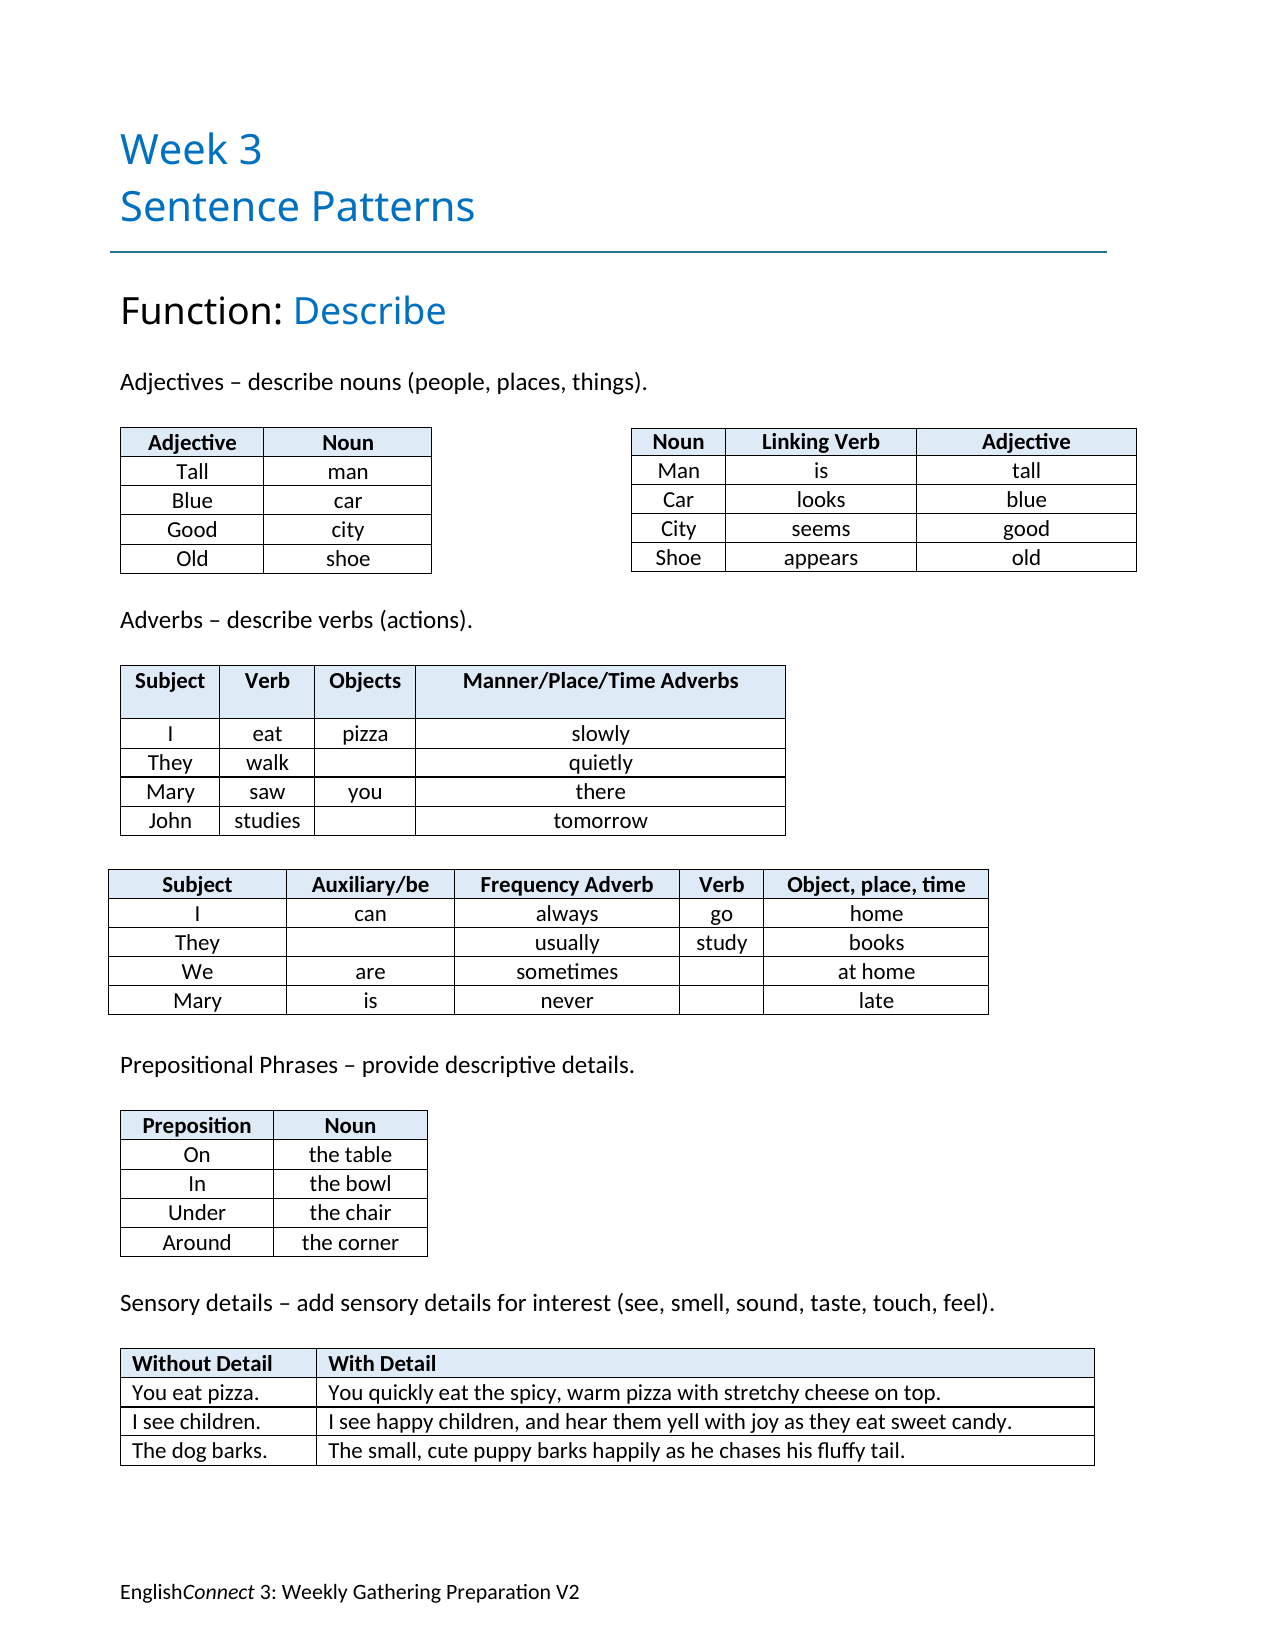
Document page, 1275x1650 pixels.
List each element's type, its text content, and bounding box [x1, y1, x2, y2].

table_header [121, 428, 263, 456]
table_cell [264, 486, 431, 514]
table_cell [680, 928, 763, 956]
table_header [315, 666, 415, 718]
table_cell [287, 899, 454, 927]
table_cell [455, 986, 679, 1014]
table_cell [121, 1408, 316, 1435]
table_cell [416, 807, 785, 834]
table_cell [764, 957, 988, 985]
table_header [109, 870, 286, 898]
text Adjectives – describe nouns (people, places, things). [120, 366, 1155, 397]
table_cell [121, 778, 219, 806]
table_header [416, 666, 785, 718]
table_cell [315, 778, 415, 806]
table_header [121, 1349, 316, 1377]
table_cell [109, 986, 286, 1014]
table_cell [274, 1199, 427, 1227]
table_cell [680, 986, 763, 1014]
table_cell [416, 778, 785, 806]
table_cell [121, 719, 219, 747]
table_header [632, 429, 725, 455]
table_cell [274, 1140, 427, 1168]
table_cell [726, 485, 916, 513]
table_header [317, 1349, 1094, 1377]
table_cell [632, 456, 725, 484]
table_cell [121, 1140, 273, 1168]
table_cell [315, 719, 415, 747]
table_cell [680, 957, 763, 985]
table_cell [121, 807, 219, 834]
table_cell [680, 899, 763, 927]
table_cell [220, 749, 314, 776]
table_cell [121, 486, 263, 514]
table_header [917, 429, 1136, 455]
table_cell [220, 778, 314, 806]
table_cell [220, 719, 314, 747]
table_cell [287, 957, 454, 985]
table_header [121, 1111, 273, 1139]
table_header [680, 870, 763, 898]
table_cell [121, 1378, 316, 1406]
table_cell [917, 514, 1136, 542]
text Adverbs – describe verbs (actions). [120, 604, 1155, 634]
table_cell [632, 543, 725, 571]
text Prepositional Phrases – provide descriptive details. [120, 1049, 1155, 1080]
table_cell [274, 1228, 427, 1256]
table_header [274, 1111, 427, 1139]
subtitle Function: Describe [120, 284, 1155, 336]
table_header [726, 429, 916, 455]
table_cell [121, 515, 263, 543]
text Sensory details – add sensory details for interest (see, smell, sound, taste, touch, feel). [120, 1287, 1155, 1318]
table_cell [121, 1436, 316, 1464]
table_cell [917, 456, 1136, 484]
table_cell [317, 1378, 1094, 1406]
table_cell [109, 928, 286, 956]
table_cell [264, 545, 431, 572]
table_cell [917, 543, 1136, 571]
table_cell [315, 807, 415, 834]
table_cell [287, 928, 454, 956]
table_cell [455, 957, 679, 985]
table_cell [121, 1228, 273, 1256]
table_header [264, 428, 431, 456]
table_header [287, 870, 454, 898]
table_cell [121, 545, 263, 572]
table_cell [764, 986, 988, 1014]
subtitle Week 3 [120, 120, 1155, 177]
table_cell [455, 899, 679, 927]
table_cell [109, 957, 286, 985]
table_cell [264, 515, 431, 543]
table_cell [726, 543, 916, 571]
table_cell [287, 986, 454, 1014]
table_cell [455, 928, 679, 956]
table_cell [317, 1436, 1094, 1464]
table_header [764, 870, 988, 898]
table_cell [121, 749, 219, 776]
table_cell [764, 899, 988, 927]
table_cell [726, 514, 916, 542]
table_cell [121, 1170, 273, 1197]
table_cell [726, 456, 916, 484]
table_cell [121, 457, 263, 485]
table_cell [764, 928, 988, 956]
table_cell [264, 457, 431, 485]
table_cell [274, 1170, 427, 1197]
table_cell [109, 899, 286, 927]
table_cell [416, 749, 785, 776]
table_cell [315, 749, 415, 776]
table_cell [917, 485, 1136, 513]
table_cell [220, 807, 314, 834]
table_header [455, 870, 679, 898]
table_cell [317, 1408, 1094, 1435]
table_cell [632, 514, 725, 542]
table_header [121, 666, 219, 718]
text Sentence Patterns [120, 177, 1155, 233]
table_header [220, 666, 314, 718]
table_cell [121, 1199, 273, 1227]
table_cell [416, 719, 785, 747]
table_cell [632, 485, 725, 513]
